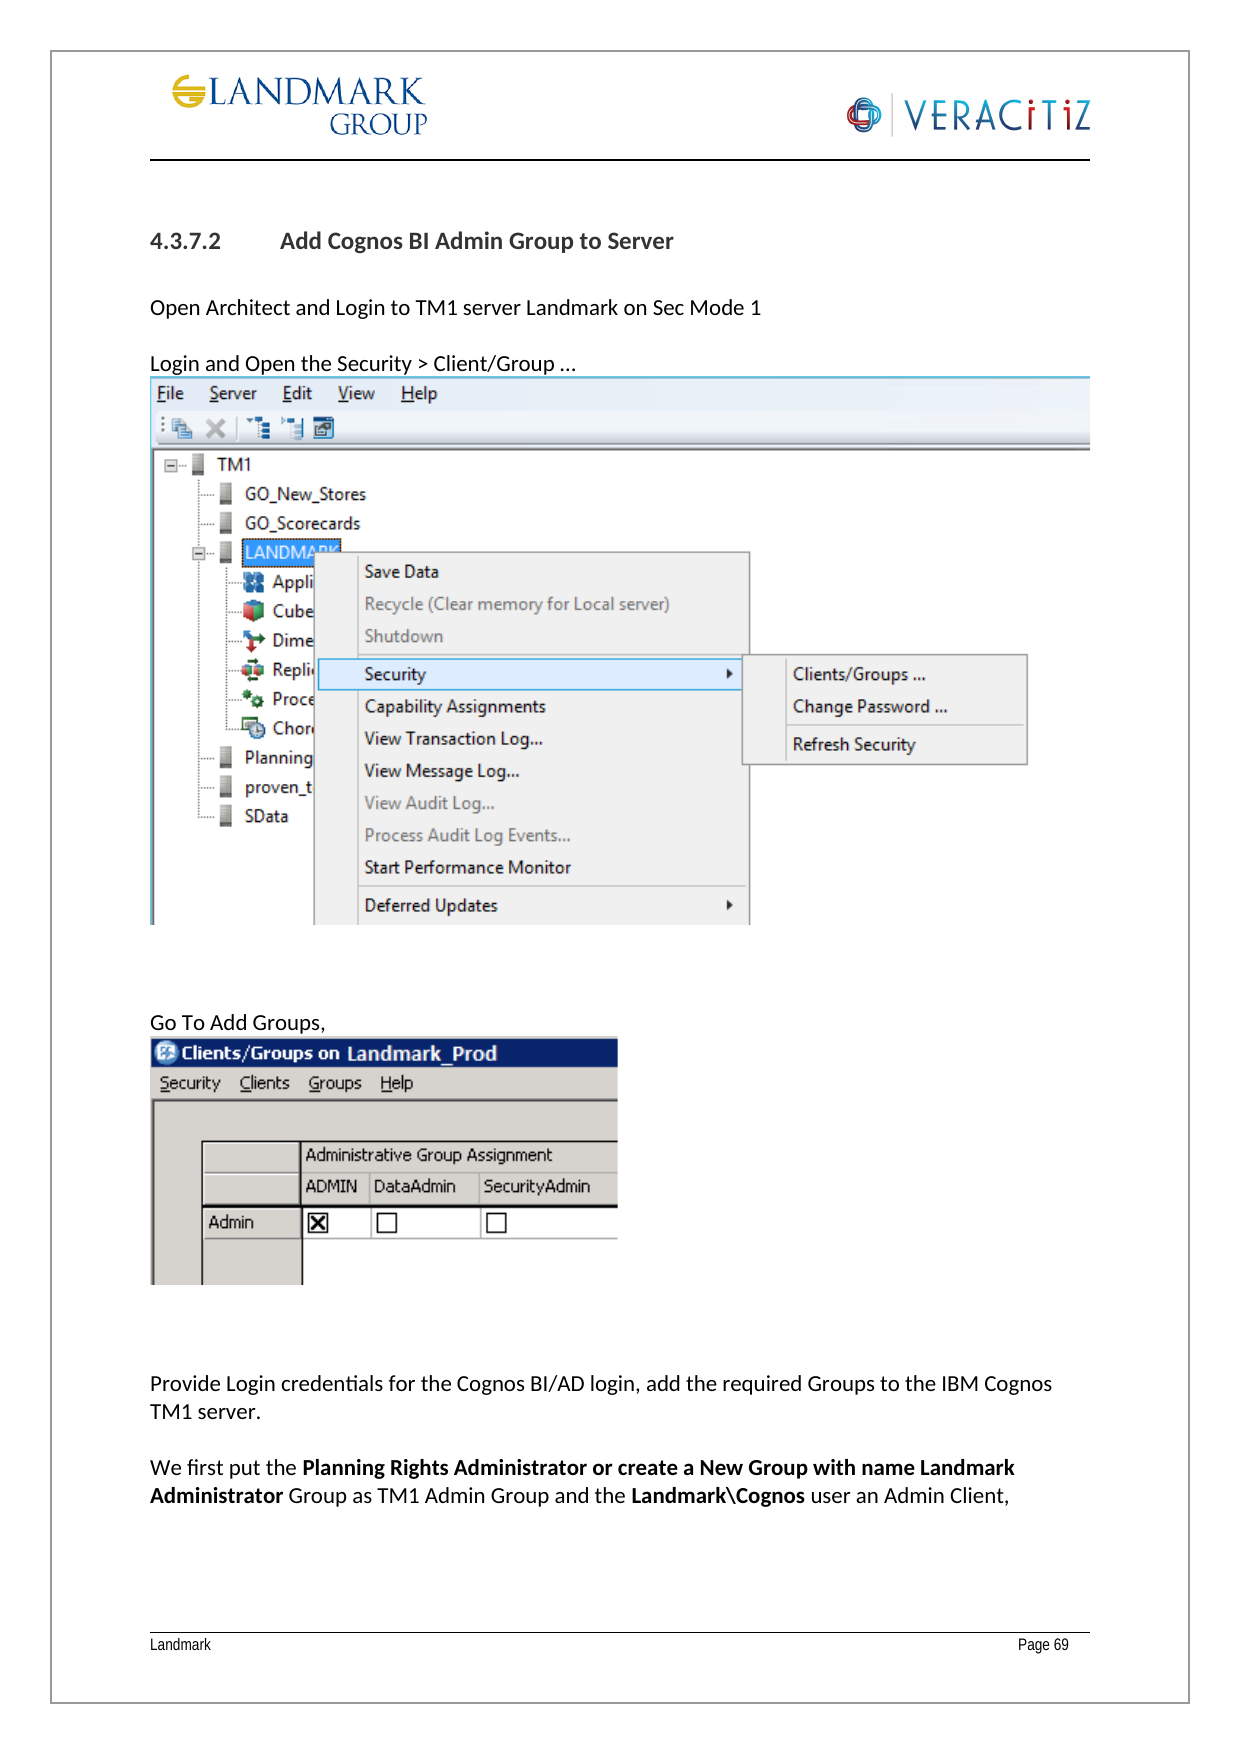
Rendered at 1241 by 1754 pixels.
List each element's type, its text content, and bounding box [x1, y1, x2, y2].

text Go To Add Groups, [150, 1008, 1090, 1037]
text Open Architect and Login to TM1 server Landmark on Sec Mode 1 [150, 293, 1090, 321]
picture [171, 73, 429, 137]
subtitle Add Cognos BI Admin Group to Server [150, 225, 1090, 256]
picture [846, 93, 1091, 137]
text Login and Open the Security > Client/Group … [150, 349, 1090, 376]
picture [150, 1036, 618, 1285]
text We first put the Planning Rights Administrator or create a New Group with name Landmark Administrator Group as TM1 Admin Group and the Landmark\Cognos user an Admin Client, [150, 1453, 1090, 1509]
picture [150, 376, 1091, 925]
text Provide Login credentials for the Cognos BI/AD login, add the required Groups to the IBM Cognos TM1 server. [150, 1369, 1090, 1425]
